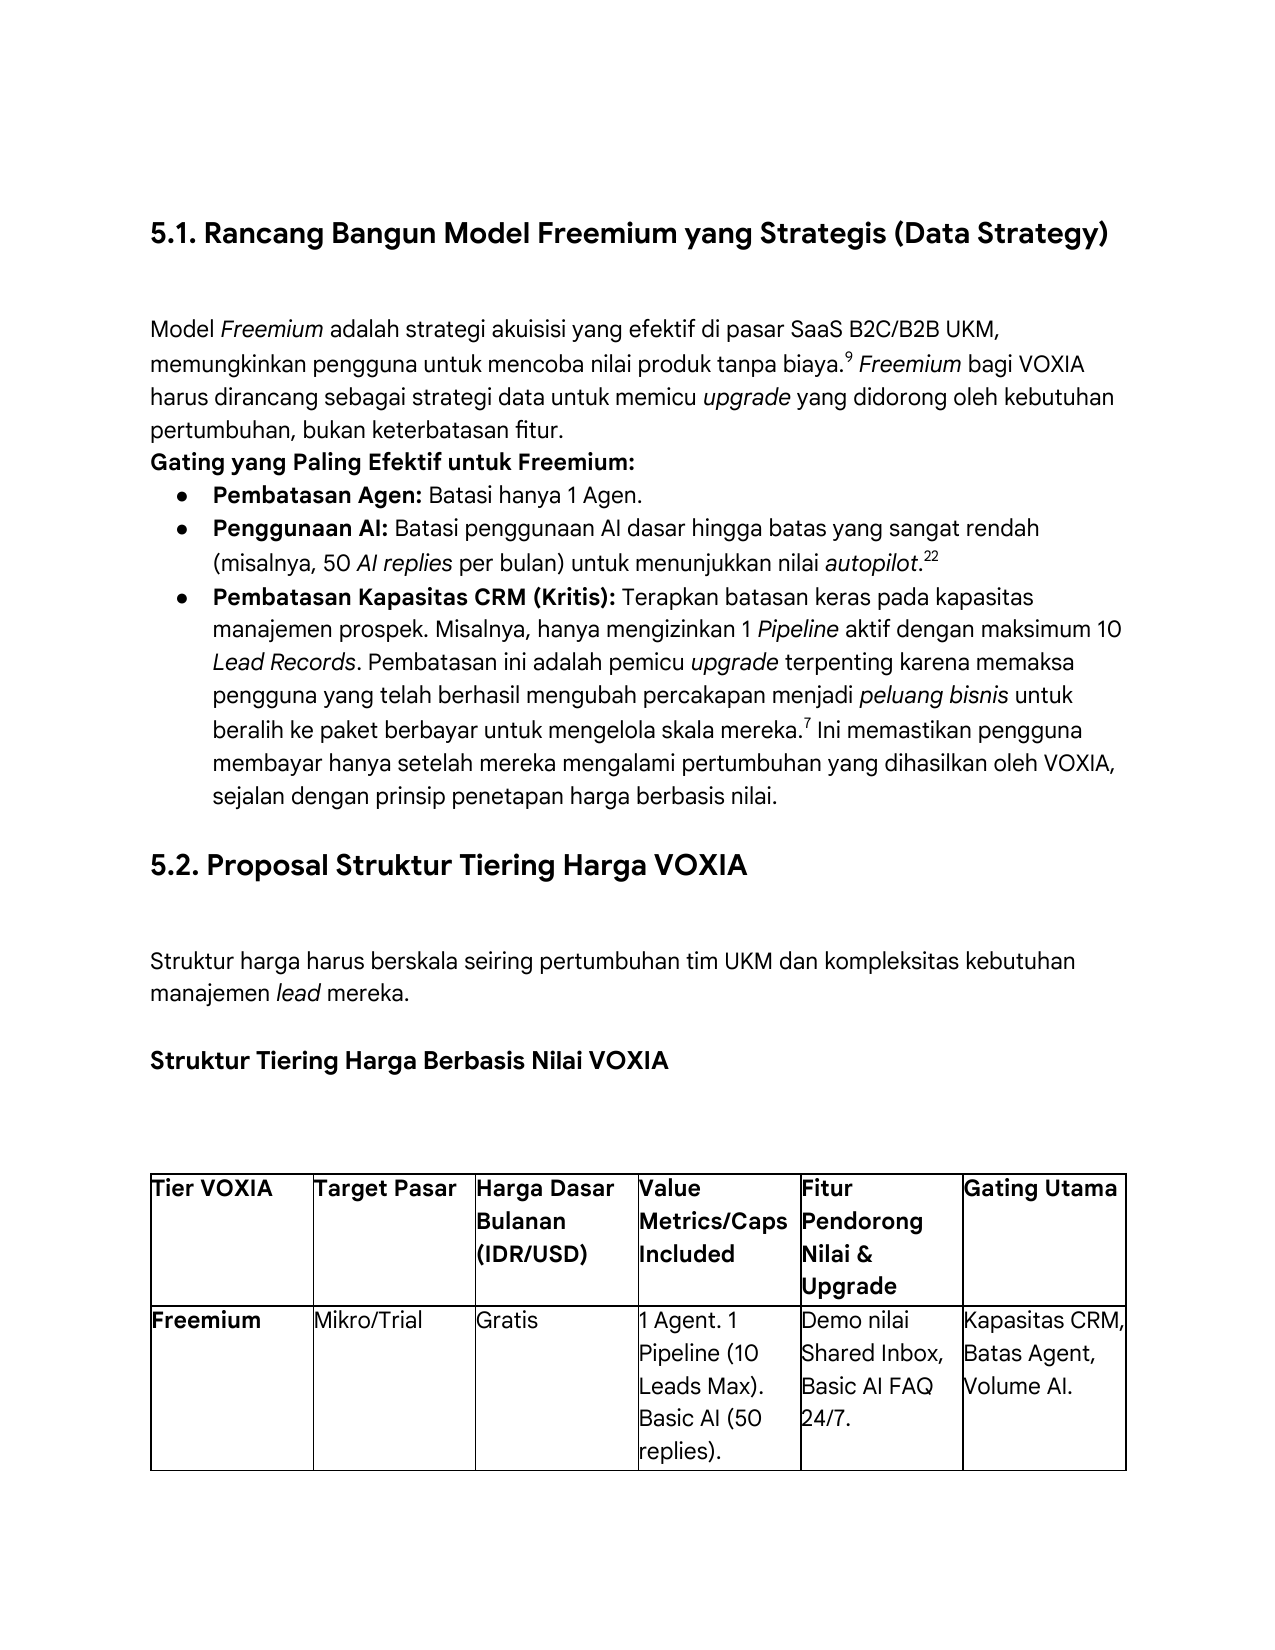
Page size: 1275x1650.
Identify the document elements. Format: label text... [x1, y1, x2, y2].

list Penggunaan AI: Batasi penggunaan AI dasar hingga batas yang sangat rendah (misalnya, 50 AI replies per bulan) untuk menunjukkan nilai autopilot.22 [175, 514, 1125, 578]
list Pembatasan Kapasitas CRM (Kritis): Terapkan batasan keras pada kapasitas manajemen prospek. Misalnya, hanya mengizinkan 1 Pipeline aktif dengan maksimum 10 Lead Records. Pembatasan ini adalah pemicu upgrade terpenting karena memaksa pengguna yang telah berhasil mengubah percakapan menjadi peluang bisnis untuk beralih ke paket berbayar untuk mengelola skala mereka.7 Ini memastikan pengguna membayar hanya setelah mereka mengalami pertumbuhan yang dihasilkan oleh VOXIA, sejalan dengan prinsip penetapan harga berbasis nilai. [175, 583, 1125, 811]
table_header Tier VOXIA [152, 1175, 313, 1305]
subtitle Struktur Tiering Harga Berbasis Nilai VOXIA [150, 1045, 1125, 1076]
table_cell 1 Agent. 1 Pipeline (10 Leads Max). Basic AI (50 replies). [639, 1307, 800, 1470]
subtitle 5.2. Proposal Struktur Tiering Harga VOXIA [150, 848, 1125, 884]
table_cell Mikro/Trial [314, 1307, 475, 1470]
table_cell Demo nilai Shared Inbox, Basic AI FAQ 24/7. [802, 1307, 962, 1470]
subtitle 5.1. Rancang Bangun Model Freemium yang Strategis (Data Strategy) [150, 215, 1125, 252]
table_header Gating Utama [964, 1175, 1125, 1305]
text Gating yang Paling Efektif untuk Freemium: [150, 449, 1125, 477]
table_header Value Metrics/Caps Included [639, 1175, 800, 1305]
table_header Fitur Pendorong Nilai & Upgrade [802, 1175, 962, 1305]
text Struktur harga harus berskala seiring pertumbuhan tim UKM dan kompleksitas kebutuhan manajemen lead mereka. [150, 947, 1125, 1008]
list Pembatasan Agen: Batasi hanya 1 Agen. [175, 481, 1125, 510]
text Model Freemium adalah strategi akuisisi yang efektif di pasar SaaS B2C/B2B UKM, memungkinkan pengguna untuk mencoba nilai produk tanpa biaya.9 Freemium bagi VOXIA harus dirancang sebagai strategi data untuk memicu upgrade yang didorong oleh kebutuhan pertumbuhan, bukan keterbatasan fitur. [150, 315, 1125, 445]
table_header Target Pasar [314, 1175, 475, 1305]
table_header Harga Dasar Bulanan (IDR/USD) [476, 1175, 638, 1305]
table_cell Kapasitas CRM, Batas Agent, Volume AI. [964, 1307, 1125, 1470]
table_cell Gratis [476, 1307, 638, 1470]
table_cell Freemium [152, 1307, 313, 1470]
